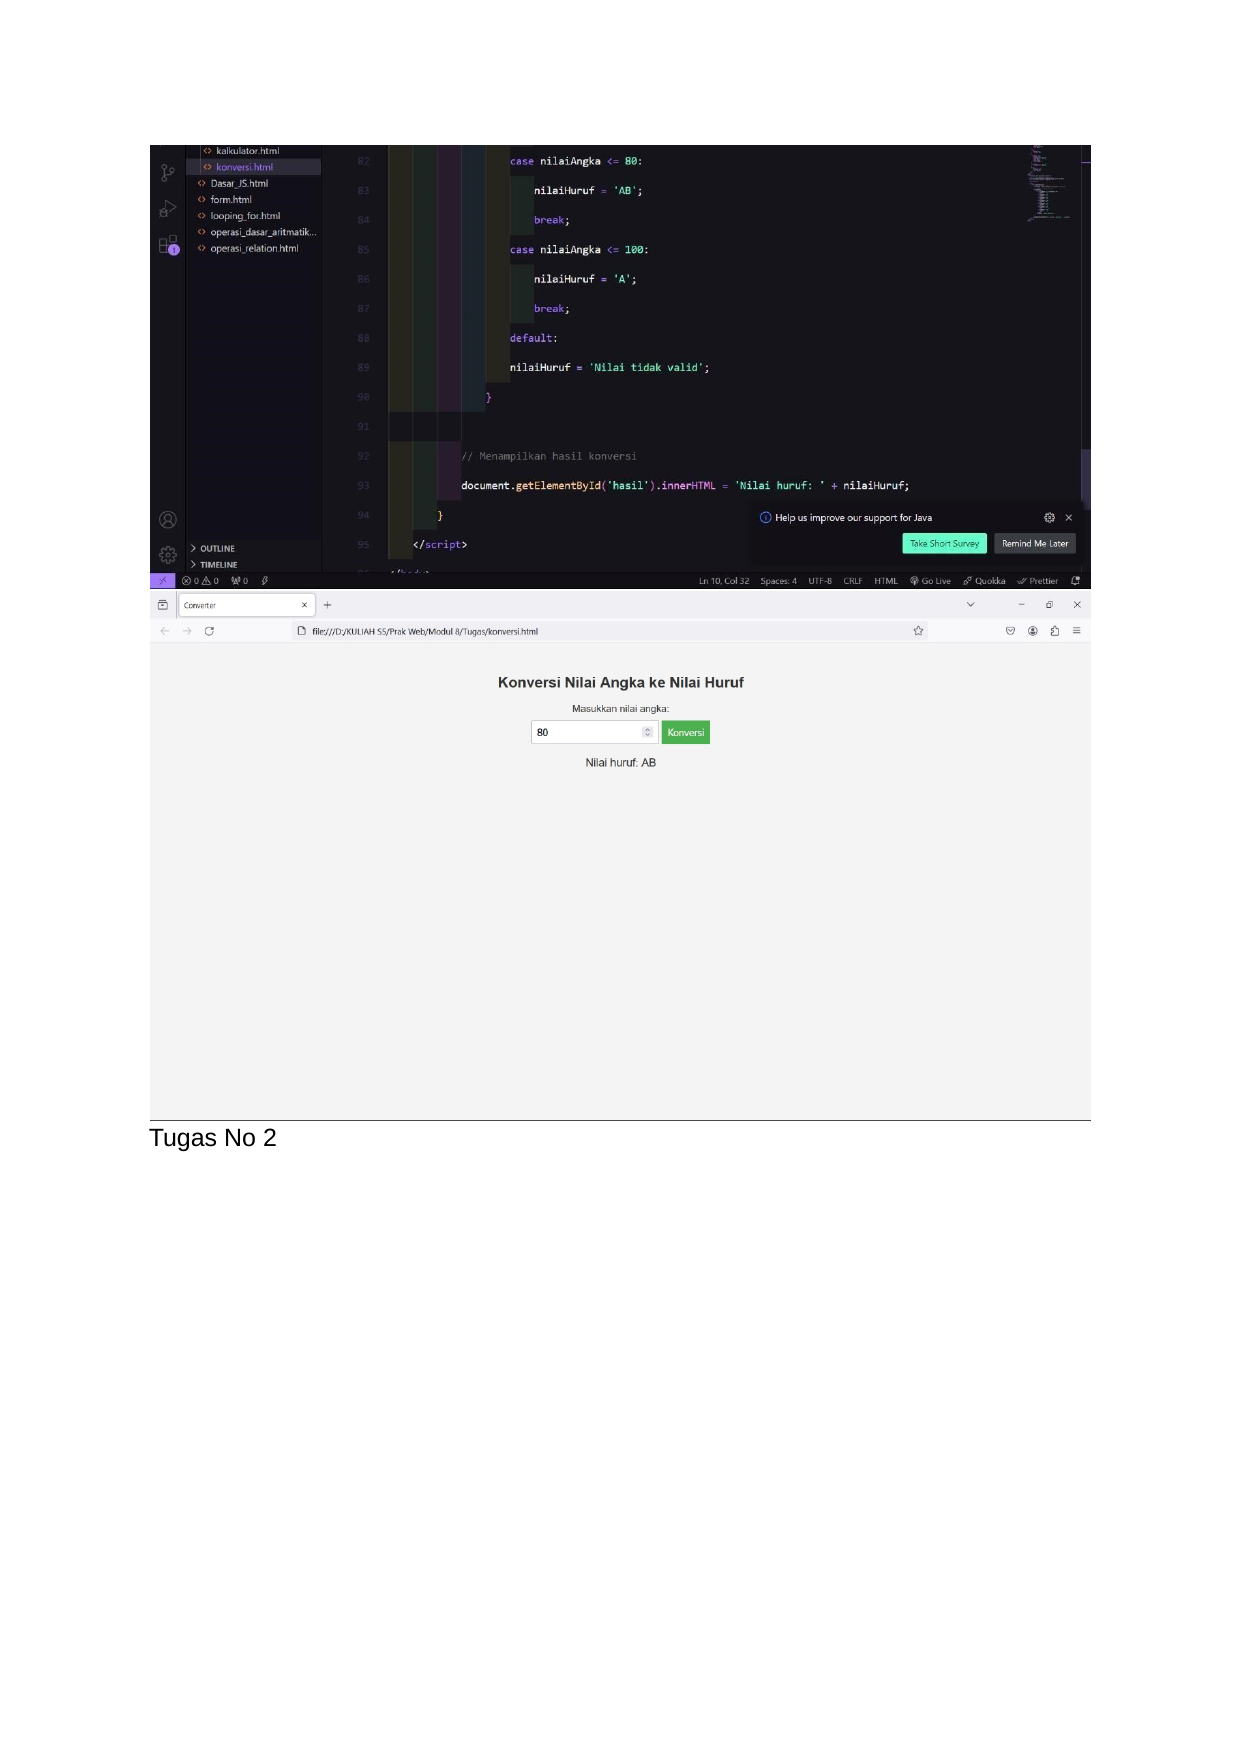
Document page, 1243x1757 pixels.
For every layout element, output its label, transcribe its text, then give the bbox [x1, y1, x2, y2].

picture [150, 591, 1091, 1121]
picture [150, 145, 1091, 589]
text Tugas No 2 [148, 1122, 1105, 1151]
